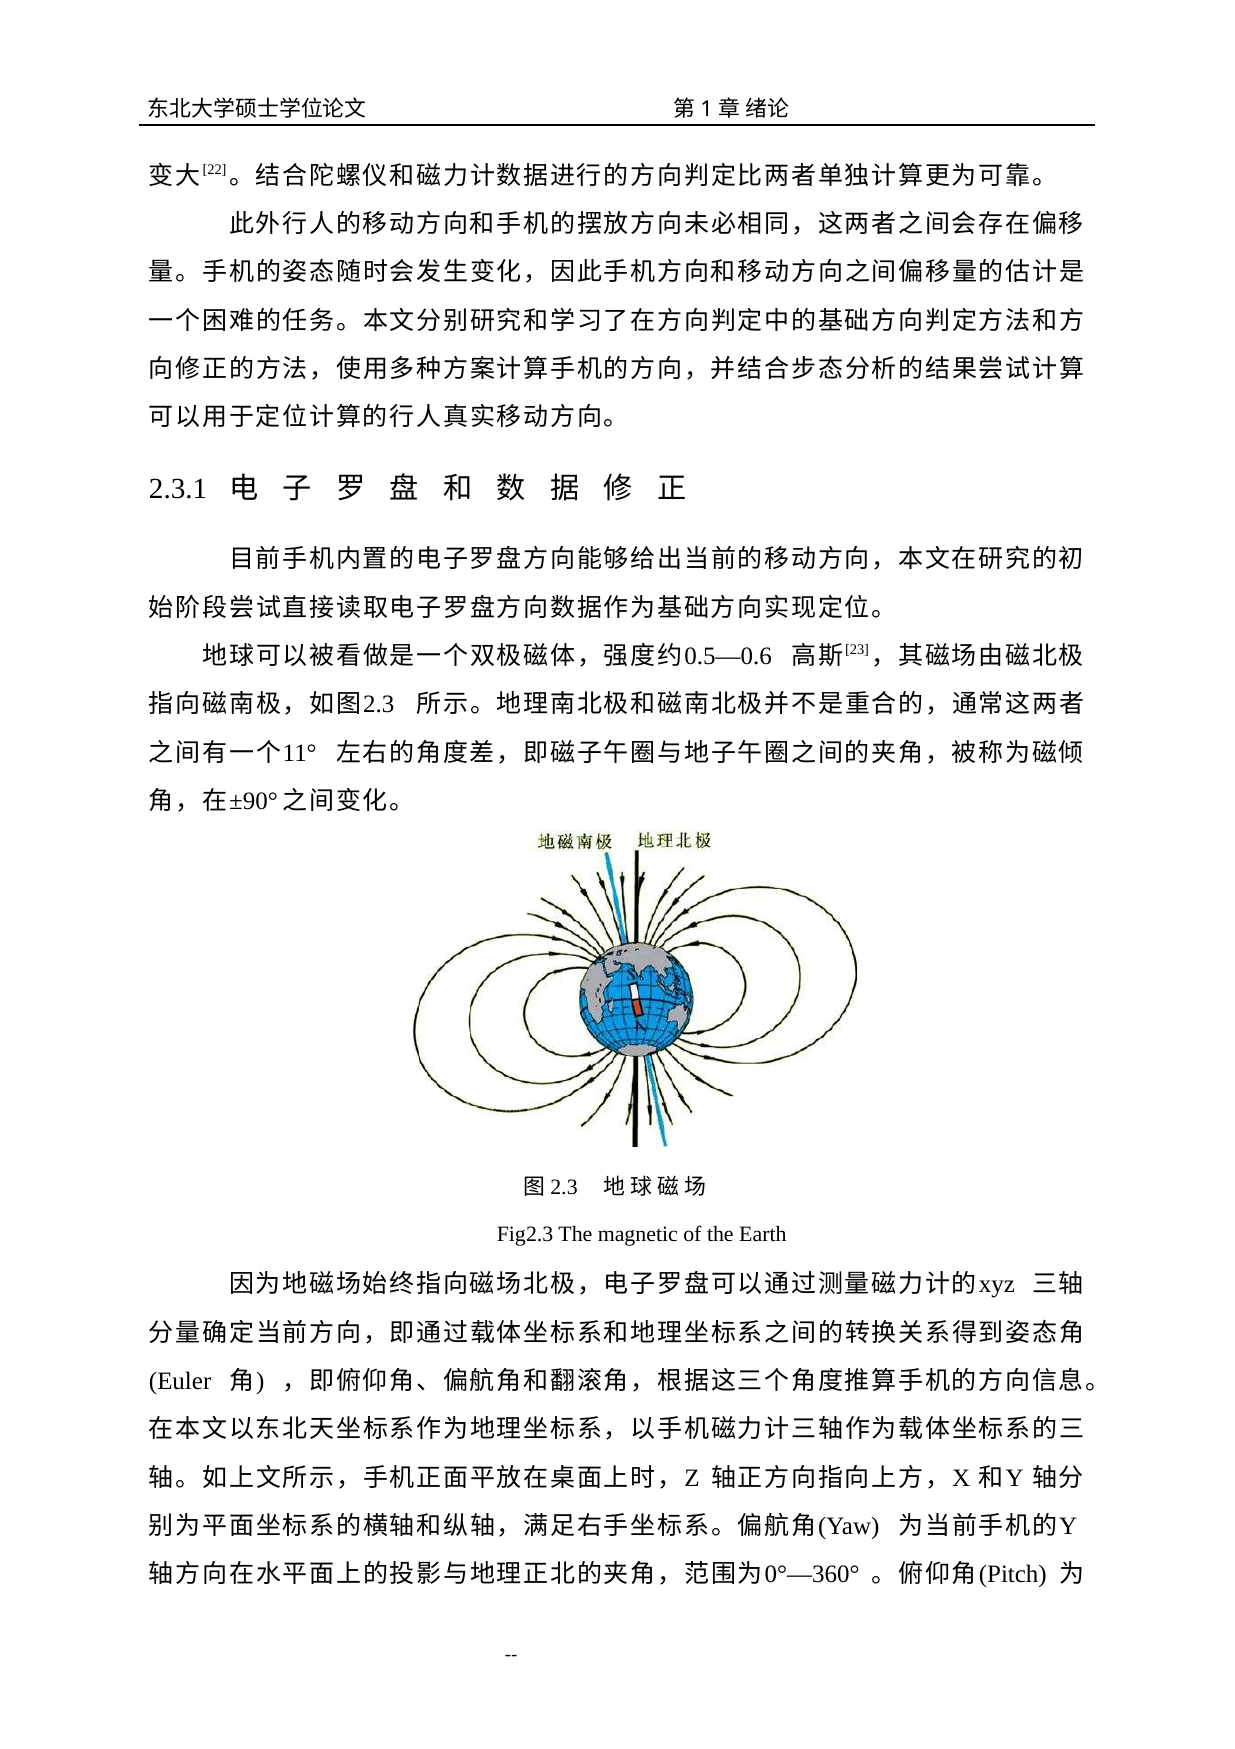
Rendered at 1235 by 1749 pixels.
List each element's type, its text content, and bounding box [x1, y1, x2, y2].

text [149, 149, 1086, 197]
text Fig2.3 The magnetic of the Earth [149, 1209, 1086, 1258]
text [149, 1258, 1086, 1596]
text 此外行人的移动方向和手机的摆放方向未必相同，这两者之间会存在偏移量。手机的姿态随时会发生变化，因此手机方向和移动方向之间偏移量的估计是一个困难的任务。本文分别研究和学习了在方向判定中的基础方向判定方法和方向修正的方法，使用多种方案计算手机的方向，并结合步态分析的结果尝试计算可以用于定位计算的行人真实移动方向。 [149, 197, 1086, 439]
text 地球可以被看做是一个双极磁体，强度约0.5—0.6高斯[23]，其磁场由磁北极指向磁南极，如图2.3所示。地理南北极和磁南北极并不是重合的，通常这两者之间有一个11°左右的角度差，即磁子午圈与地子午圈之间的夹角，被称为磁倾角，在±90°之间变化。 [149, 629, 1086, 823]
picture [412, 830, 858, 1147]
subtitle 电子罗盘和数据修正 [143, 462, 1086, 510]
text 目前手机内置的电子罗盘方向能够给出当前的移动方向，本文在研究的初始阶段尝试直接读取电子罗盘方向数据作为基础方向实现定位。 [149, 533, 1086, 629]
